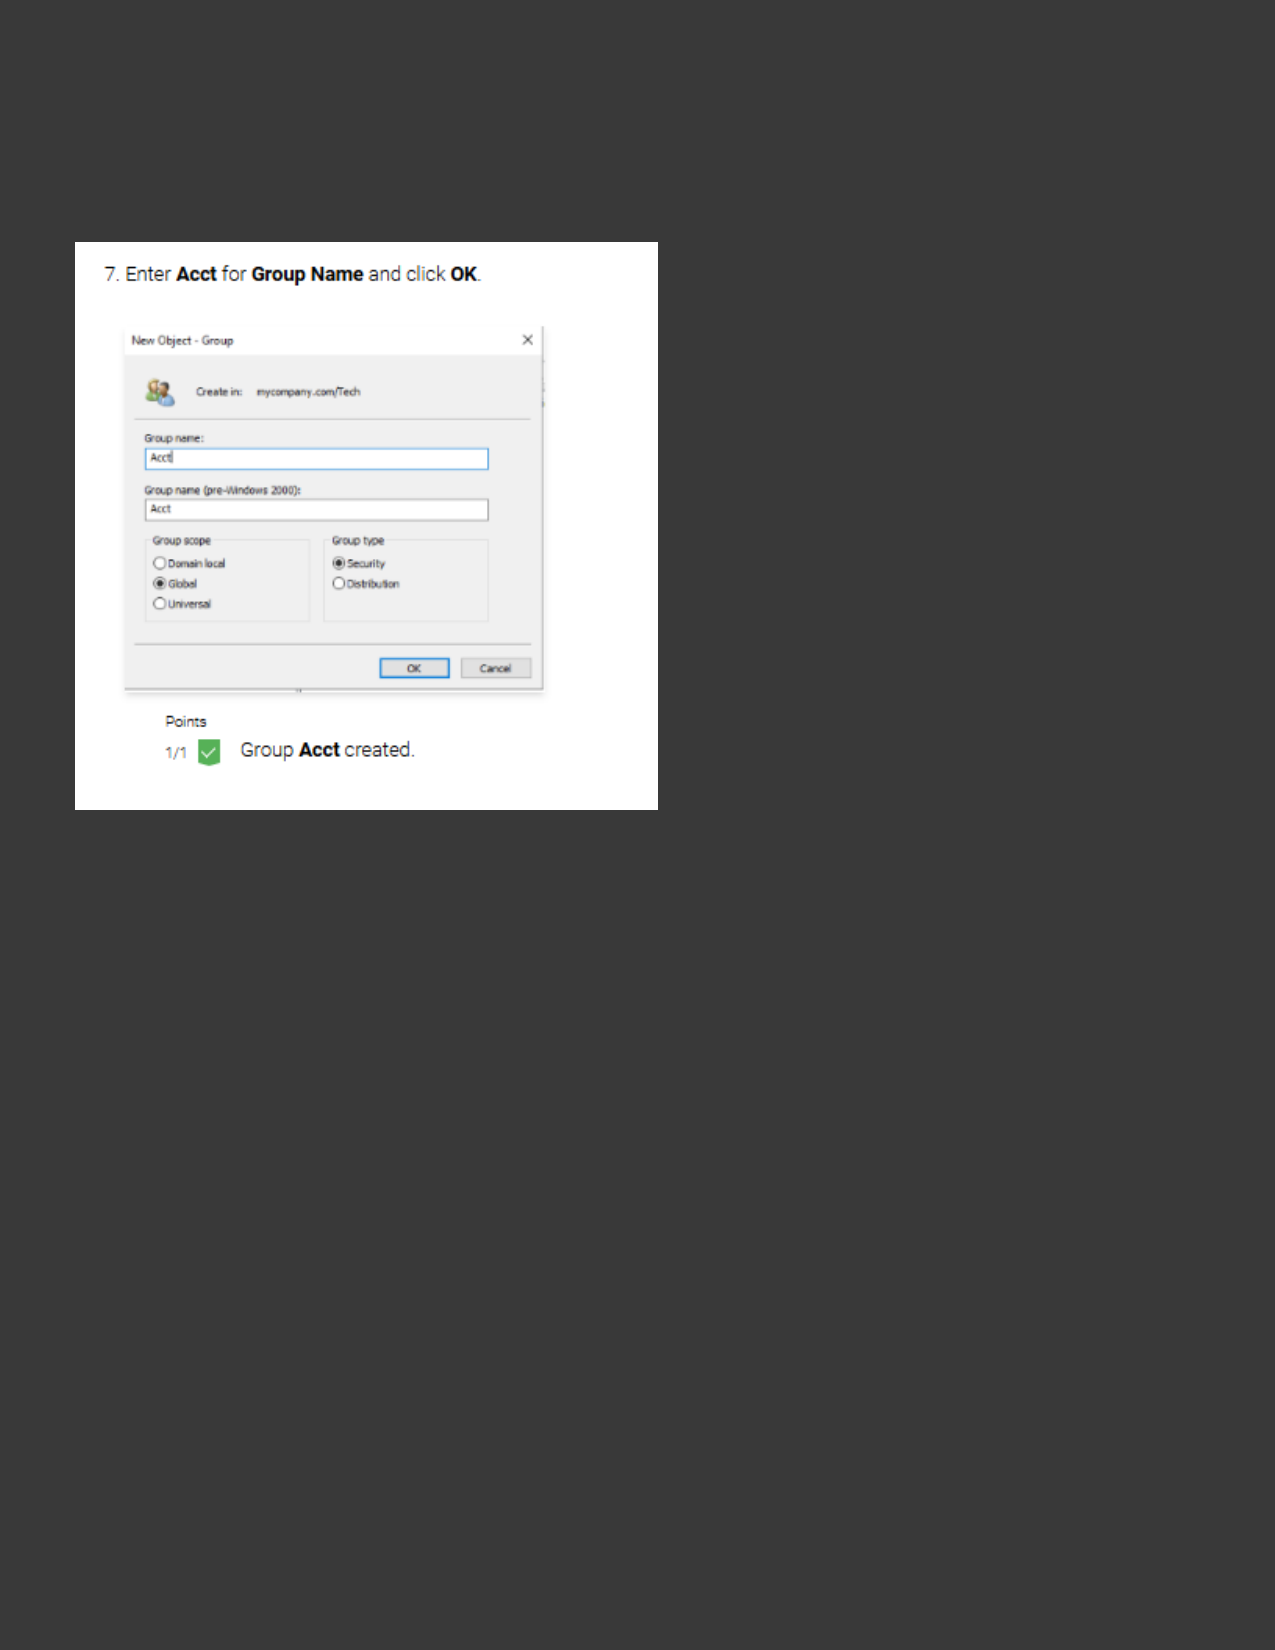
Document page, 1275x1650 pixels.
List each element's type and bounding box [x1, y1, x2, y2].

picture [75, 242, 658, 810]
